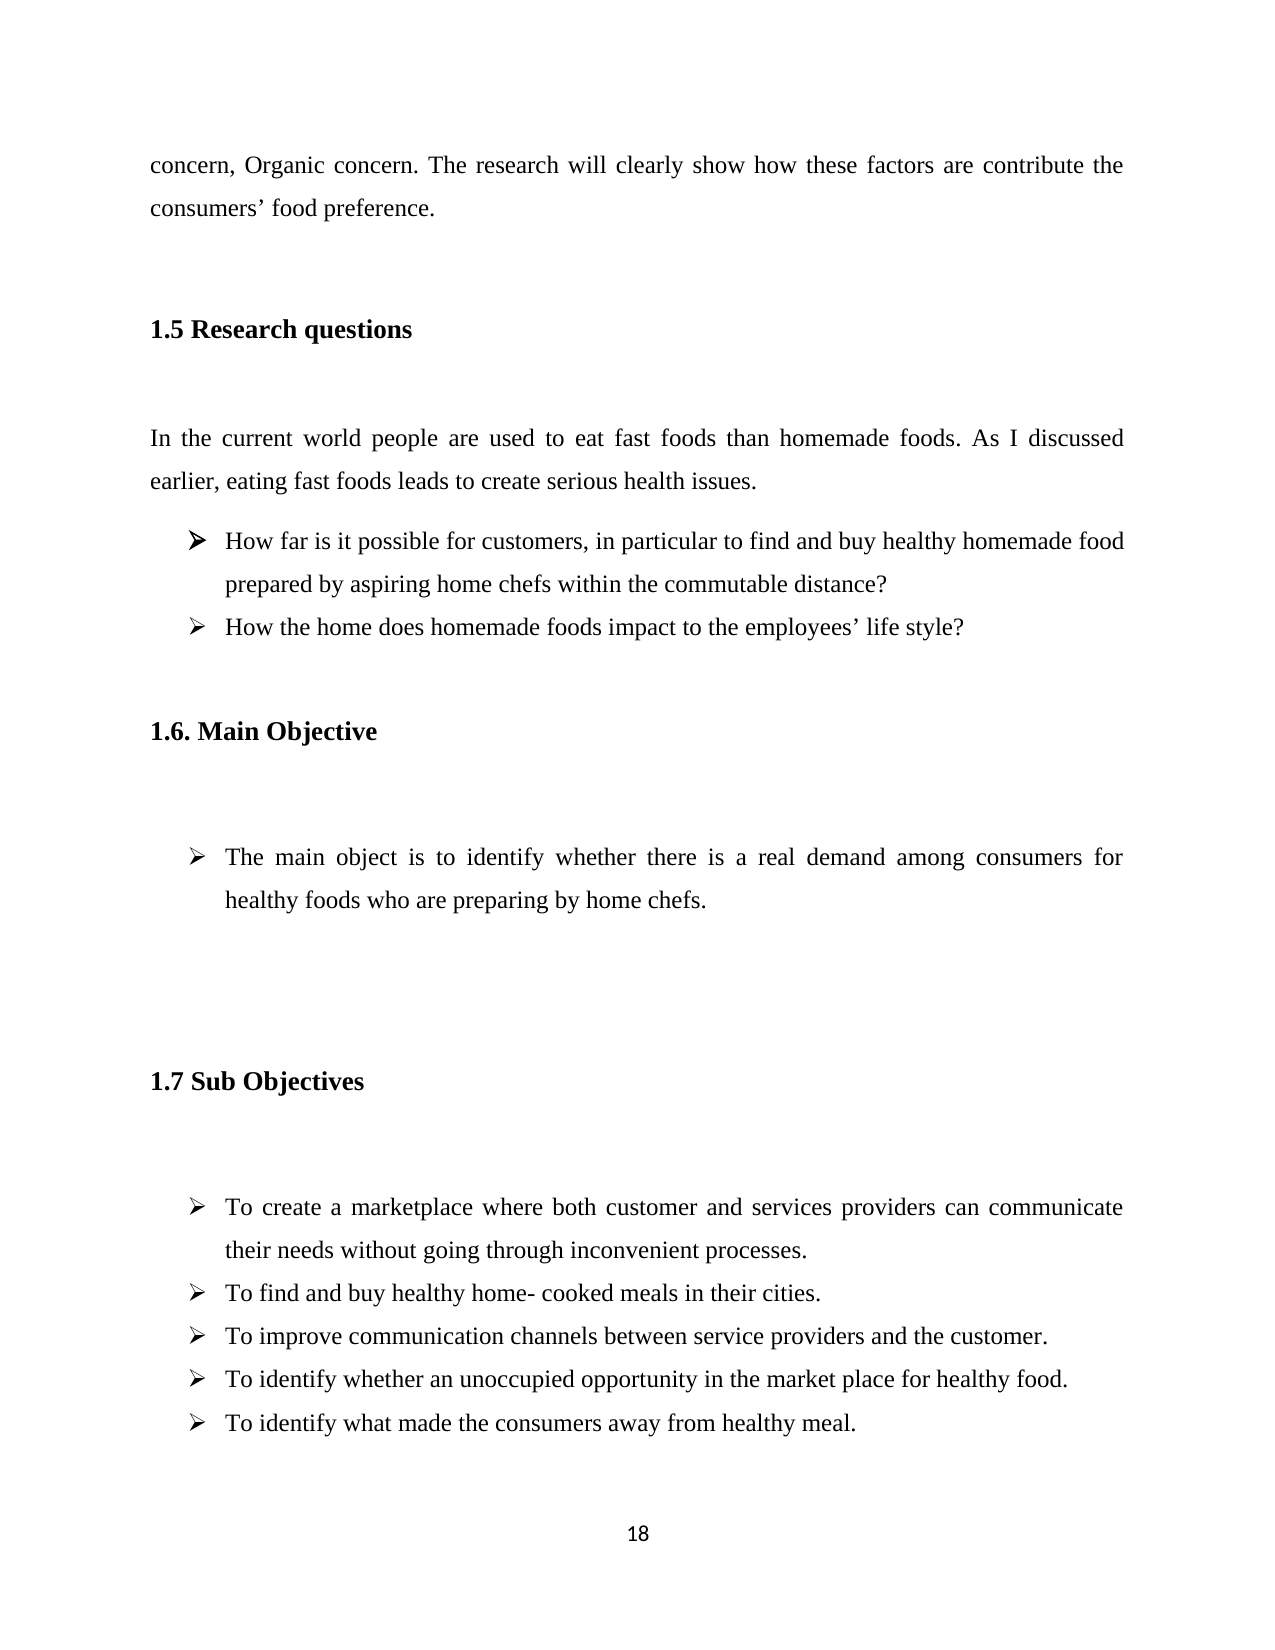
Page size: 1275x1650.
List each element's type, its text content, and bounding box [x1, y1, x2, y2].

list How far is it possible for customers, in particular to find and buy healthy homemade food prepared by aspiring home chefs within the commutable distance? [187, 526, 1125, 598]
list To create a marketplace where both customer and services providers can communicate their needs without going through inconvenient processes. [187, 1192, 1125, 1264]
list To find and buy healthy home- cooked meals in their cities. [187, 1278, 1125, 1307]
subtitle 1.6. Main Objective [150, 715, 1125, 746]
list To identify whether an unoccupied opportunity in the market place for healthy food. [187, 1364, 1125, 1393]
subtitle 1.7 Sub Objectives [150, 1065, 1125, 1096]
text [150, 150, 1125, 222]
list To improve communication channels between service providers and the customer. [187, 1321, 1125, 1350]
list The main object is to identify whether there is a real demand among consumers for healthy foods who are preparing by home chefs. [187, 842, 1125, 914]
list How the home does homemade foods impact to the employees’ life style? [187, 612, 1125, 641]
list To identify what made the consumers away from healthy meal. [187, 1408, 1125, 1436]
text 1.5 Research questions [150, 313, 1125, 344]
text In the current world people are used to eat fast foods than homemade foods. As I discussed earlier, eating fast foods leads to create serious health issues. [150, 423, 1125, 495]
